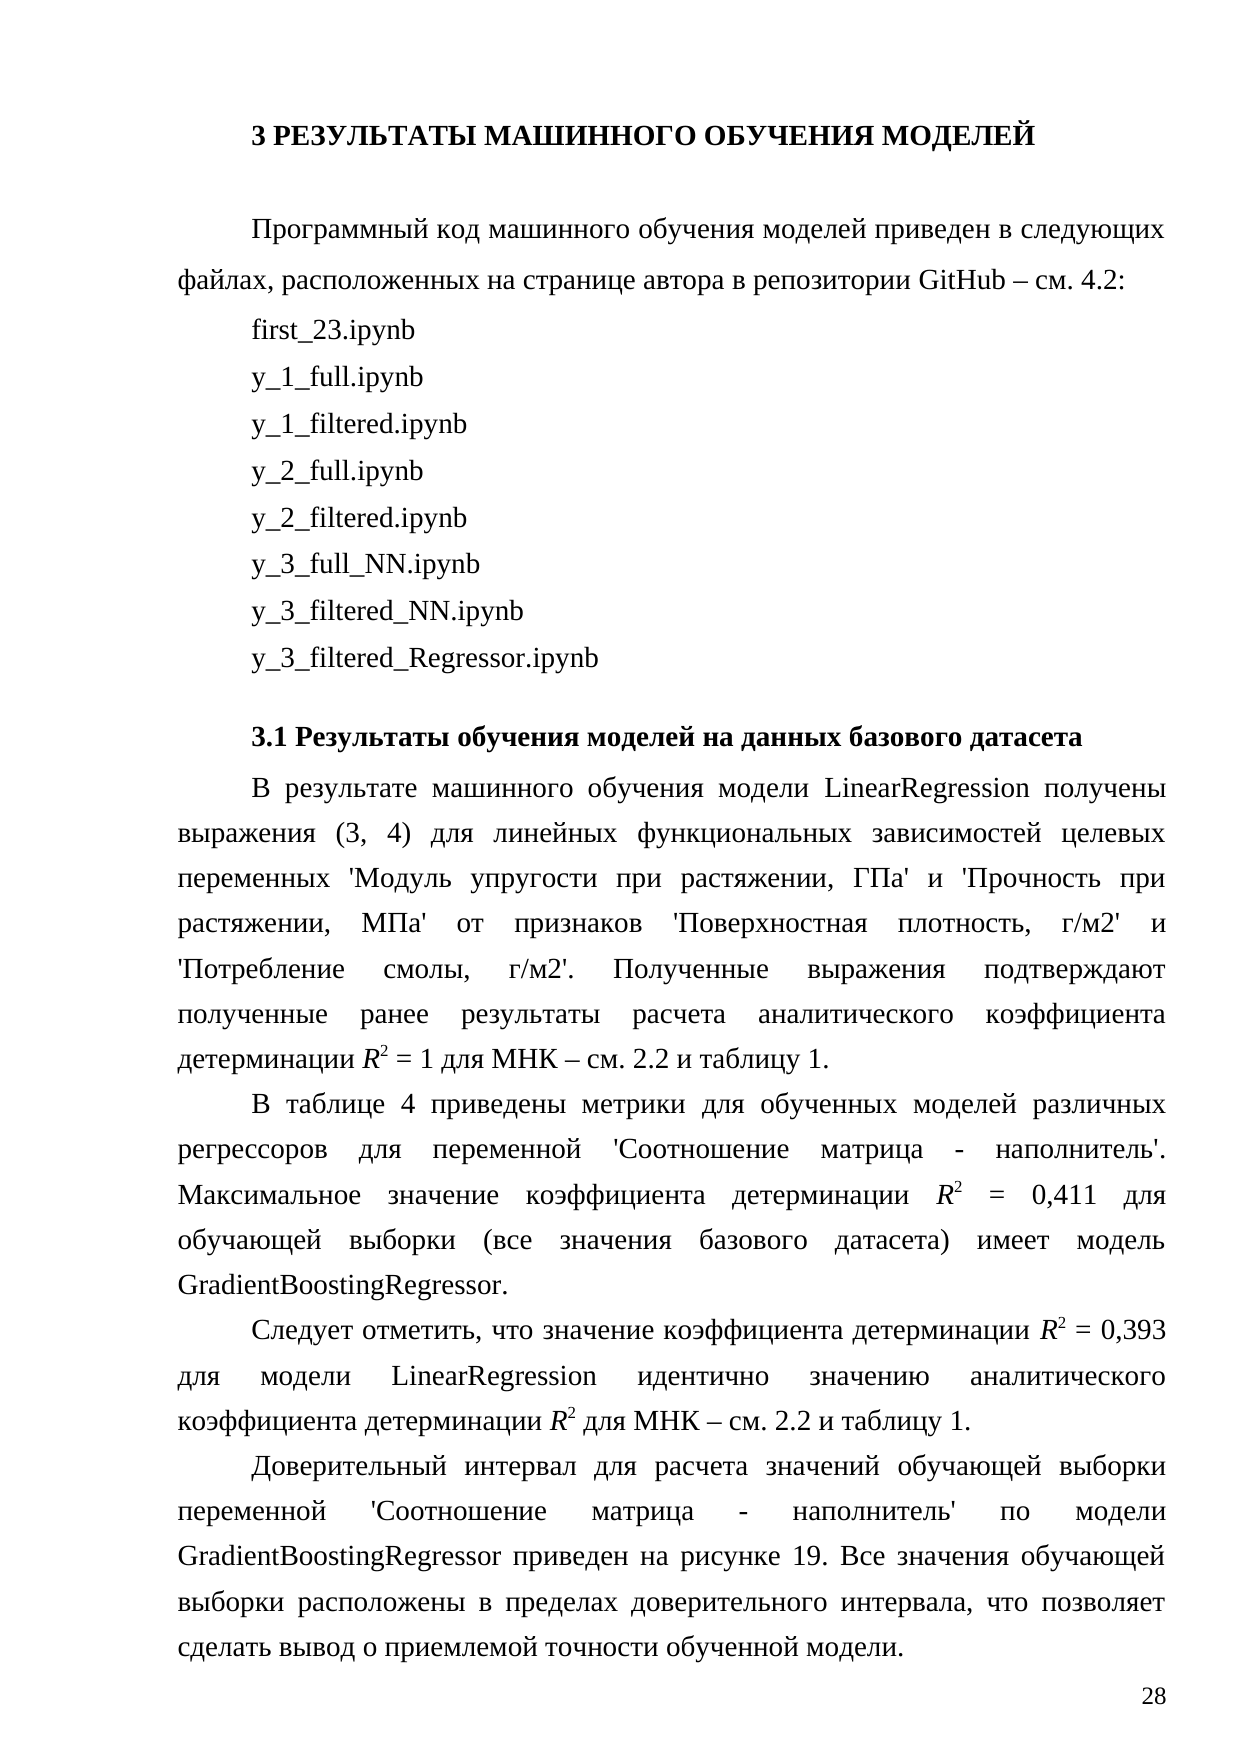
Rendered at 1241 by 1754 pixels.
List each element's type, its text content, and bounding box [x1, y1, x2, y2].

text 3 РЕЗУЛЬТАТЫ МАШИННОГО ОБУЧЕНИЯ МОДЕЛЕЙ [177, 118, 1166, 152]
text В результате машинного обучения модели LinearRegression получены выражения (3, 4) для линейных функциональных зависимостей целевых переменных 'Модуль упругости при растяжении, ГПа' и 'Прочность при растяжении, МПа' от признаков 'Поверхностная плотность, г/м2' и 'Потребление смолы, г/м2'. Полученные выражения подтверждают полученные ранее результаты расчета аналитического коэффициента детерминации R2 = 1 для МНК – см. 2.2 и таблицу 1. [177, 770, 1166, 1075]
text 3.1 Результаты обучения моделей на данных базового датасета [177, 719, 1166, 753]
text y_2_full.ipynb [177, 453, 1166, 486]
text first_23.ipynb [177, 312, 1166, 346]
text y_1_full.ipynb [177, 359, 1166, 393]
text y_3_filtered_NN.ipynb [177, 593, 1166, 627]
text y_1_filtered.ipynb [177, 406, 1166, 439]
text Доверительный интервал для расчета значений обучающей выборки переменной 'Соотношение матрица - наполнитель' по модели GradientBoostingRegressor приведен на рисунке 19. Все значения обучающей выборки расположены в пределах доверительного интервала, что позволяет сделать вывод о приемлемой точности обученной модели. [177, 1448, 1166, 1662]
text Программный код машинного обучения моделей приведен в следующих файлах, расположенных на странице автора в репозитории GitHub – см. 4.2: [177, 212, 1166, 296]
text В таблице 4 приведены метрики для обученных моделей различных регрессоров для переменной 'Соотношение матрица - наполнитель'. Максимальное значение коэффициента детерминации R2 = 0,411 для обучающей выборки (все значения базового датасета) имеет модель GradientBoostingRegressor. [177, 1086, 1166, 1301]
text y_3_filtered_Regressor.ipynb [177, 640, 1166, 674]
text Следует отметить, что значение коэффициента детерминации R2 = 0,393 для модели LinearRegression идентично значению аналитического коэффициента детерминации R2 для МНК – см. 2.2 и таблицу 1. [177, 1312, 1166, 1436]
text y_2_filtered.ipynb [177, 500, 1166, 533]
text y_3_full_NN.ipynb [177, 547, 1166, 580]
